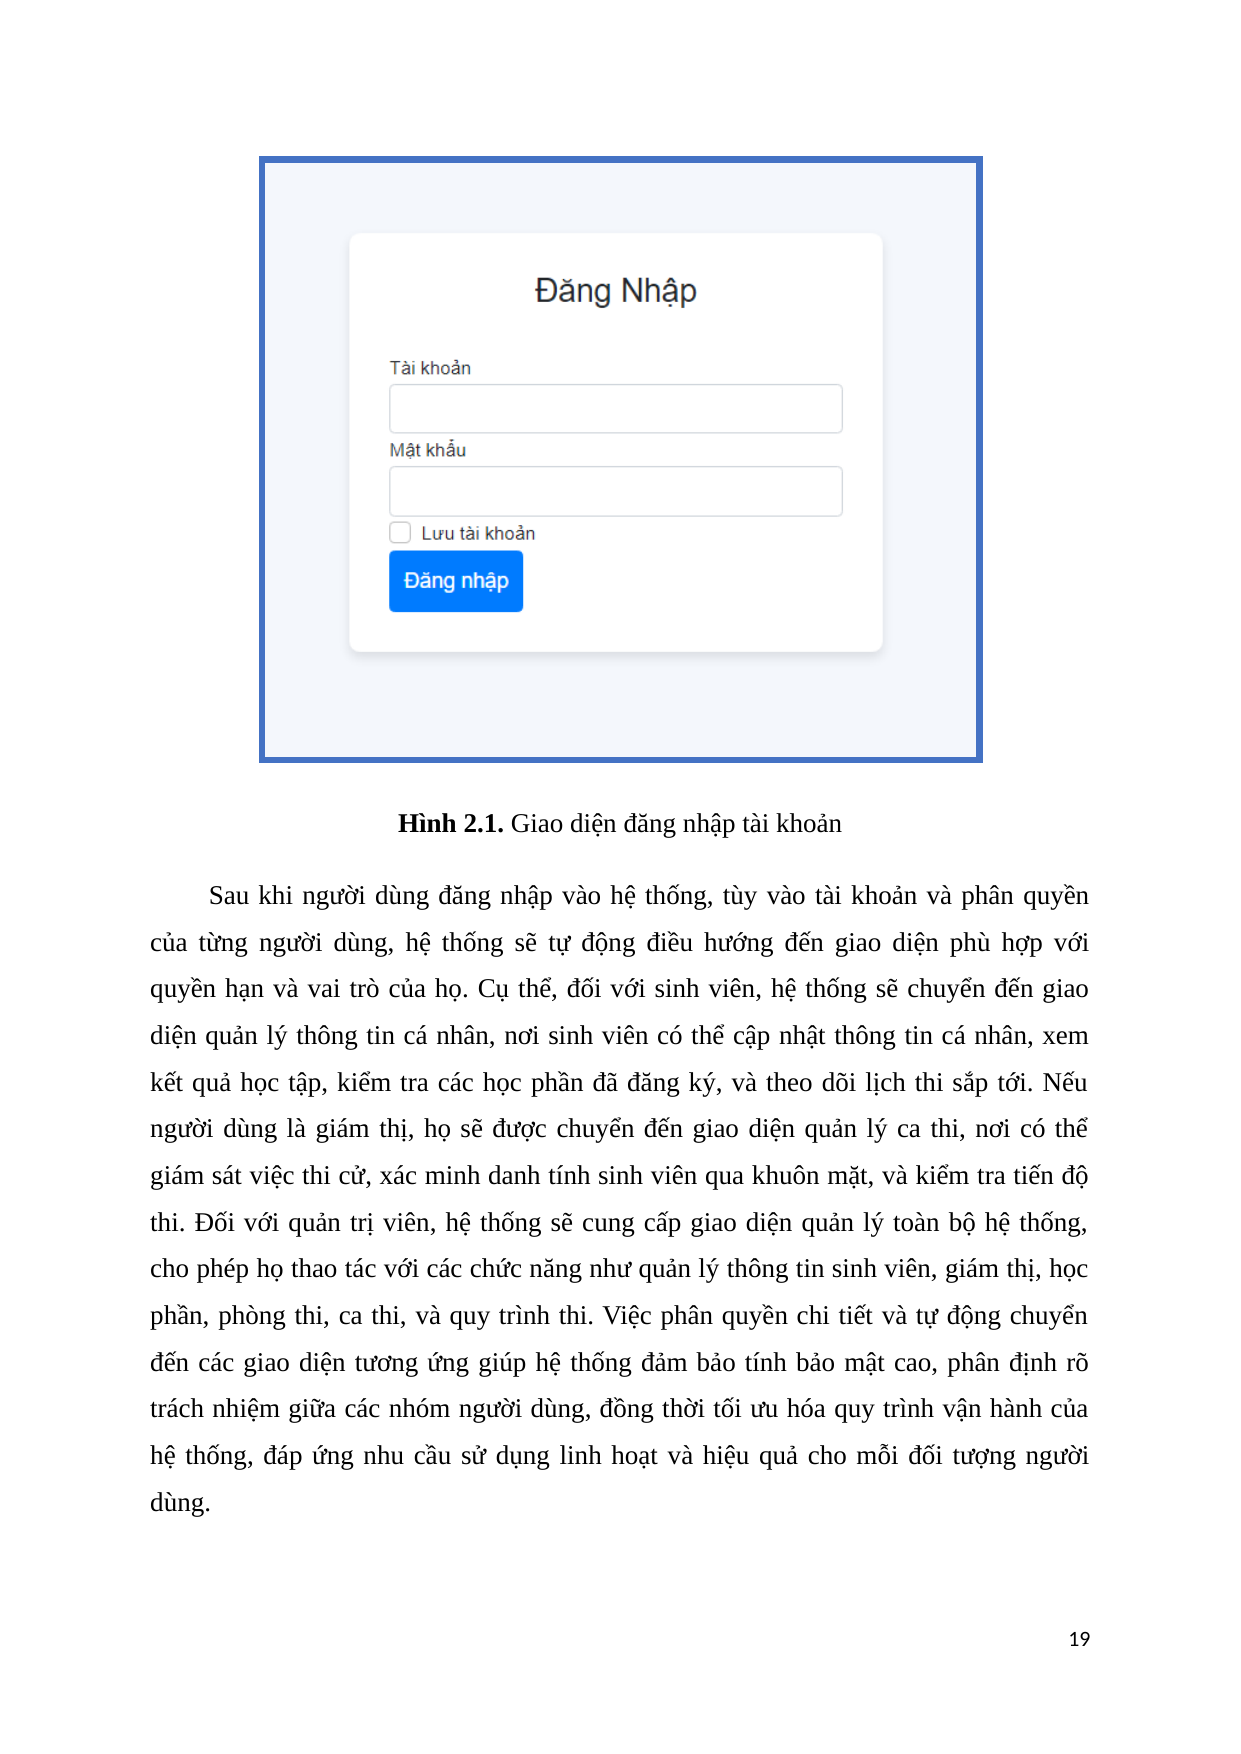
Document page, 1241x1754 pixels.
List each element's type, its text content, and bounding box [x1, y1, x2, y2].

text Sau khi người dùng đăng nhập vào hệ thống, tùy vào tài khoản và phân quyền của từng người dùng, hệ thống sẽ tự động điều hướng đến giao diện phù hợp với quyền hạn và vai trò của họ. Cụ thể, đối với sinh viên, hệ thống sẽ chuyển đến giao diện quản lý thông tin cá nhân, nơi sinh viên có thể cập nhật thông tin cá nhân, xem kết quả học tập, kiểm tra các học phần đã đăng ký, và theo dõi lịch thi sắp tới. Nếu người dùng là giám thị, họ sẽ được chuyển đến giao diện quản lý ca thi, nơi có thể giám sát việc thi cử, xác minh danh tính sinh viên qua khuôn mặt, và kiểm tra tiến độ thi. Đối với quản trị viên, hệ thống sẽ cung cấp giao diện quản lý toàn bộ hệ thống, cho phép họ thao tác với các chức năng như quản lý thông tin sinh viên, giám thị, học phần, phòng thi, ca thi, và quy trình thi. Việc phân quyền chi tiết và tự động chuyển đến các giao diện tương ứng giúp hệ thống đảm bảo tính bảo mật cao, phân định rõ trách nhiệm giữa các nhóm người dùng, đồng thời tối ưu hóa quy trình vận hành của hệ thống, đáp ứng nhu cầu sử dụng linh hoạt và hiệu quả cho mỗi đối tượng người dùng. [150, 879, 1090, 1517]
picture [265, 163, 976, 757]
text Hình 2.1. Giao diện đăng nhập tài khoản [150, 807, 1090, 838]
